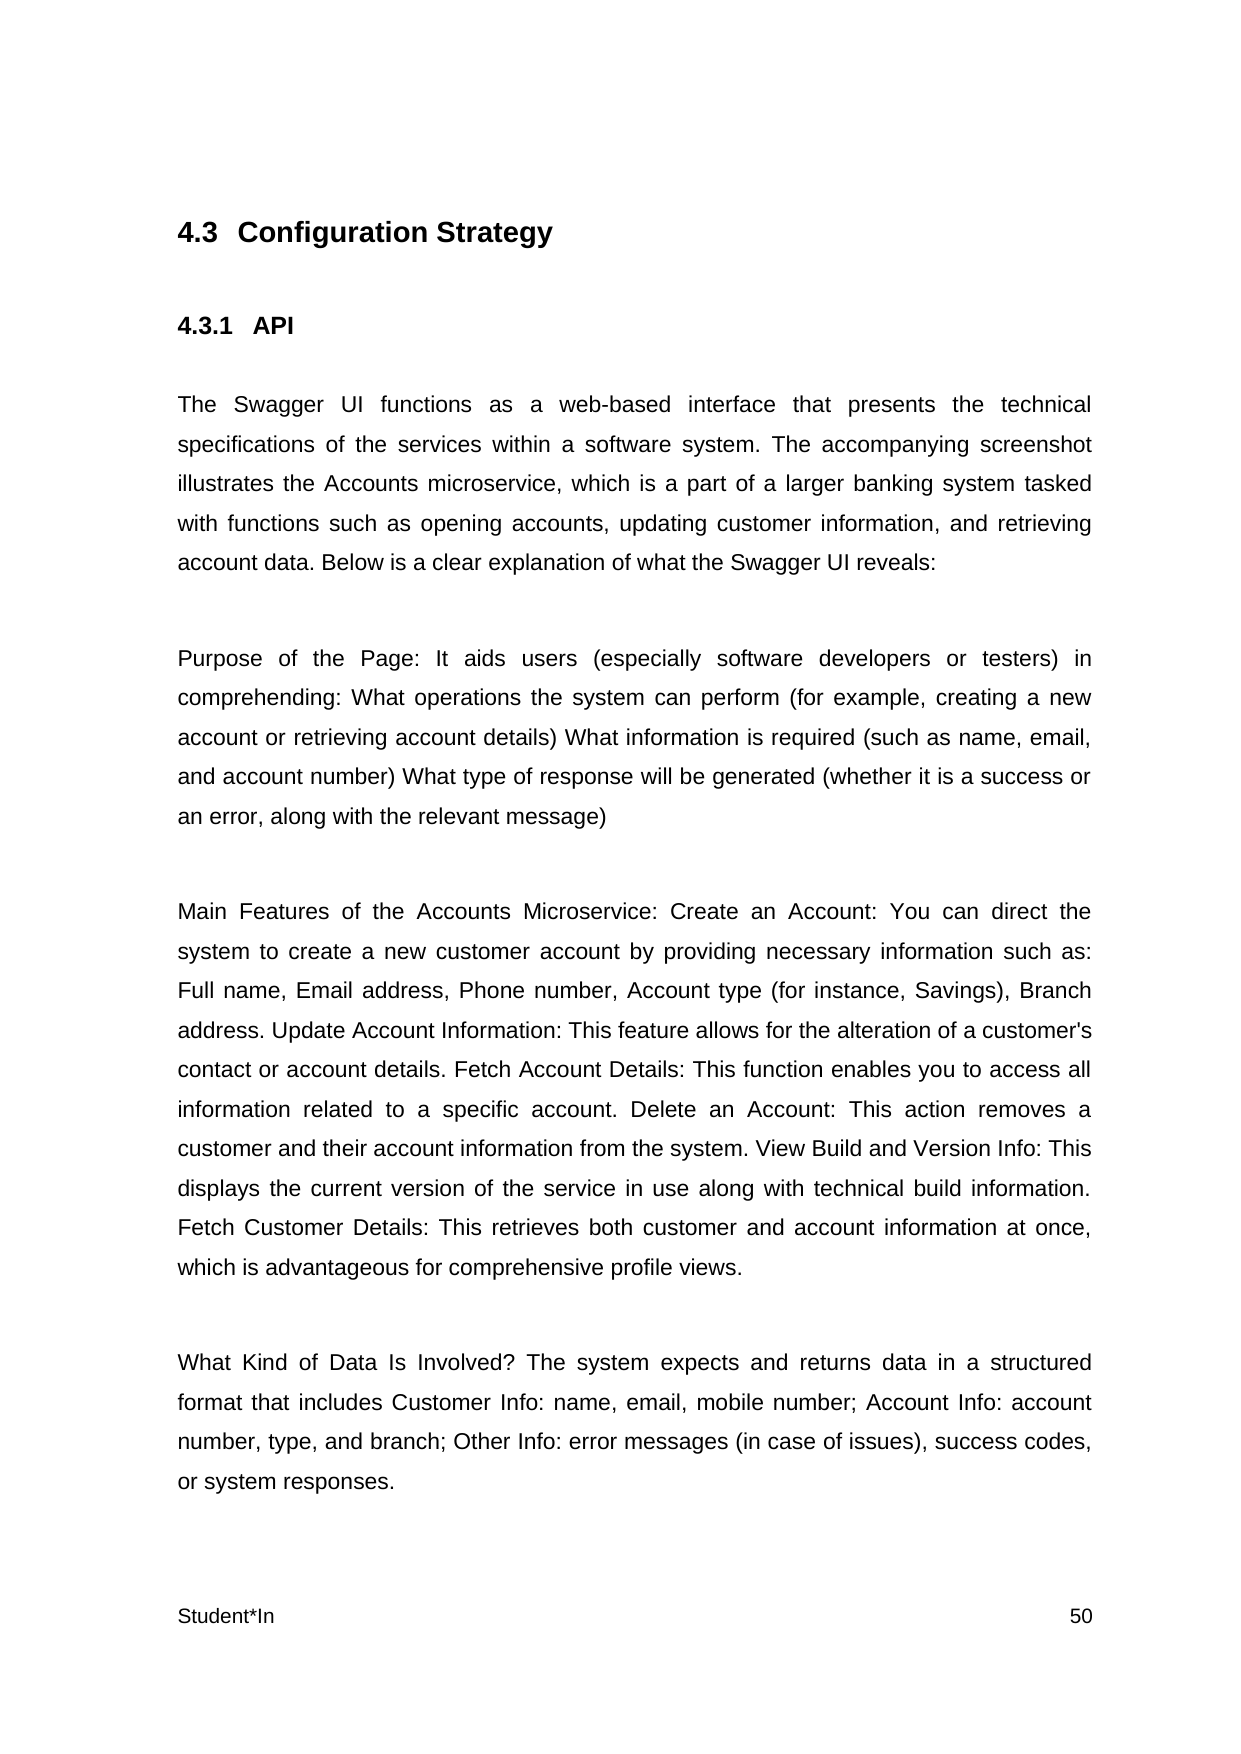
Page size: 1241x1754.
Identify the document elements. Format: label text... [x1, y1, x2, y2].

text The Swagger UI functions as a web-based interface that presents the technical specifications of the services within a software system. The accompanying screenshot illustrates the Accounts microservice, which is a part of a larger banking system tasked with functions such as opening accounts, updating customer information, and retrieving account data. Below is a clear explanation of what the Swagger UI reveals: [177, 391, 1092, 576]
text What Kind of Data Is Involved? The system expects and returns data in a structured format that includes Customer Info: name, email, mobile number; Account Info: account number, type, and branch; Other Info: error messages (in case of issues), success codes, or system responses. [177, 1349, 1092, 1494]
subtitle Configuration Strategy [177, 215, 1092, 248]
subtitle API [177, 311, 1092, 340]
text Main Features of the Accounts Microservice: Create an Account: You can direct the system to create a new customer account by providing necessary information such as: Full name, Email address, Phone number, Account type (for instance, Savings), Branch address. Update Account Information: This feature allows for the alteration of a customer's contact or account details. Fetch Account Details: This function enables you to access all information related to a specific account. Delete an Account: This action removes a customer and their account information from the system. View Build and Version Info: This displays the current version of the service in use along with technical build information. Fetch Customer Details: This retrieves both customer and account information at once, which is advantageous for comprehensive profile views. [177, 898, 1092, 1280]
text Purpose of the Page: It aids users (especially software developers or testers) in comprehending: What operations the system can perform (for example, creating a new account or retrieving account details) What information is required (such as name, email, and account number) What type of response will be generated (whether it is a success or an error, along with the relevant message) [177, 645, 1092, 829]
